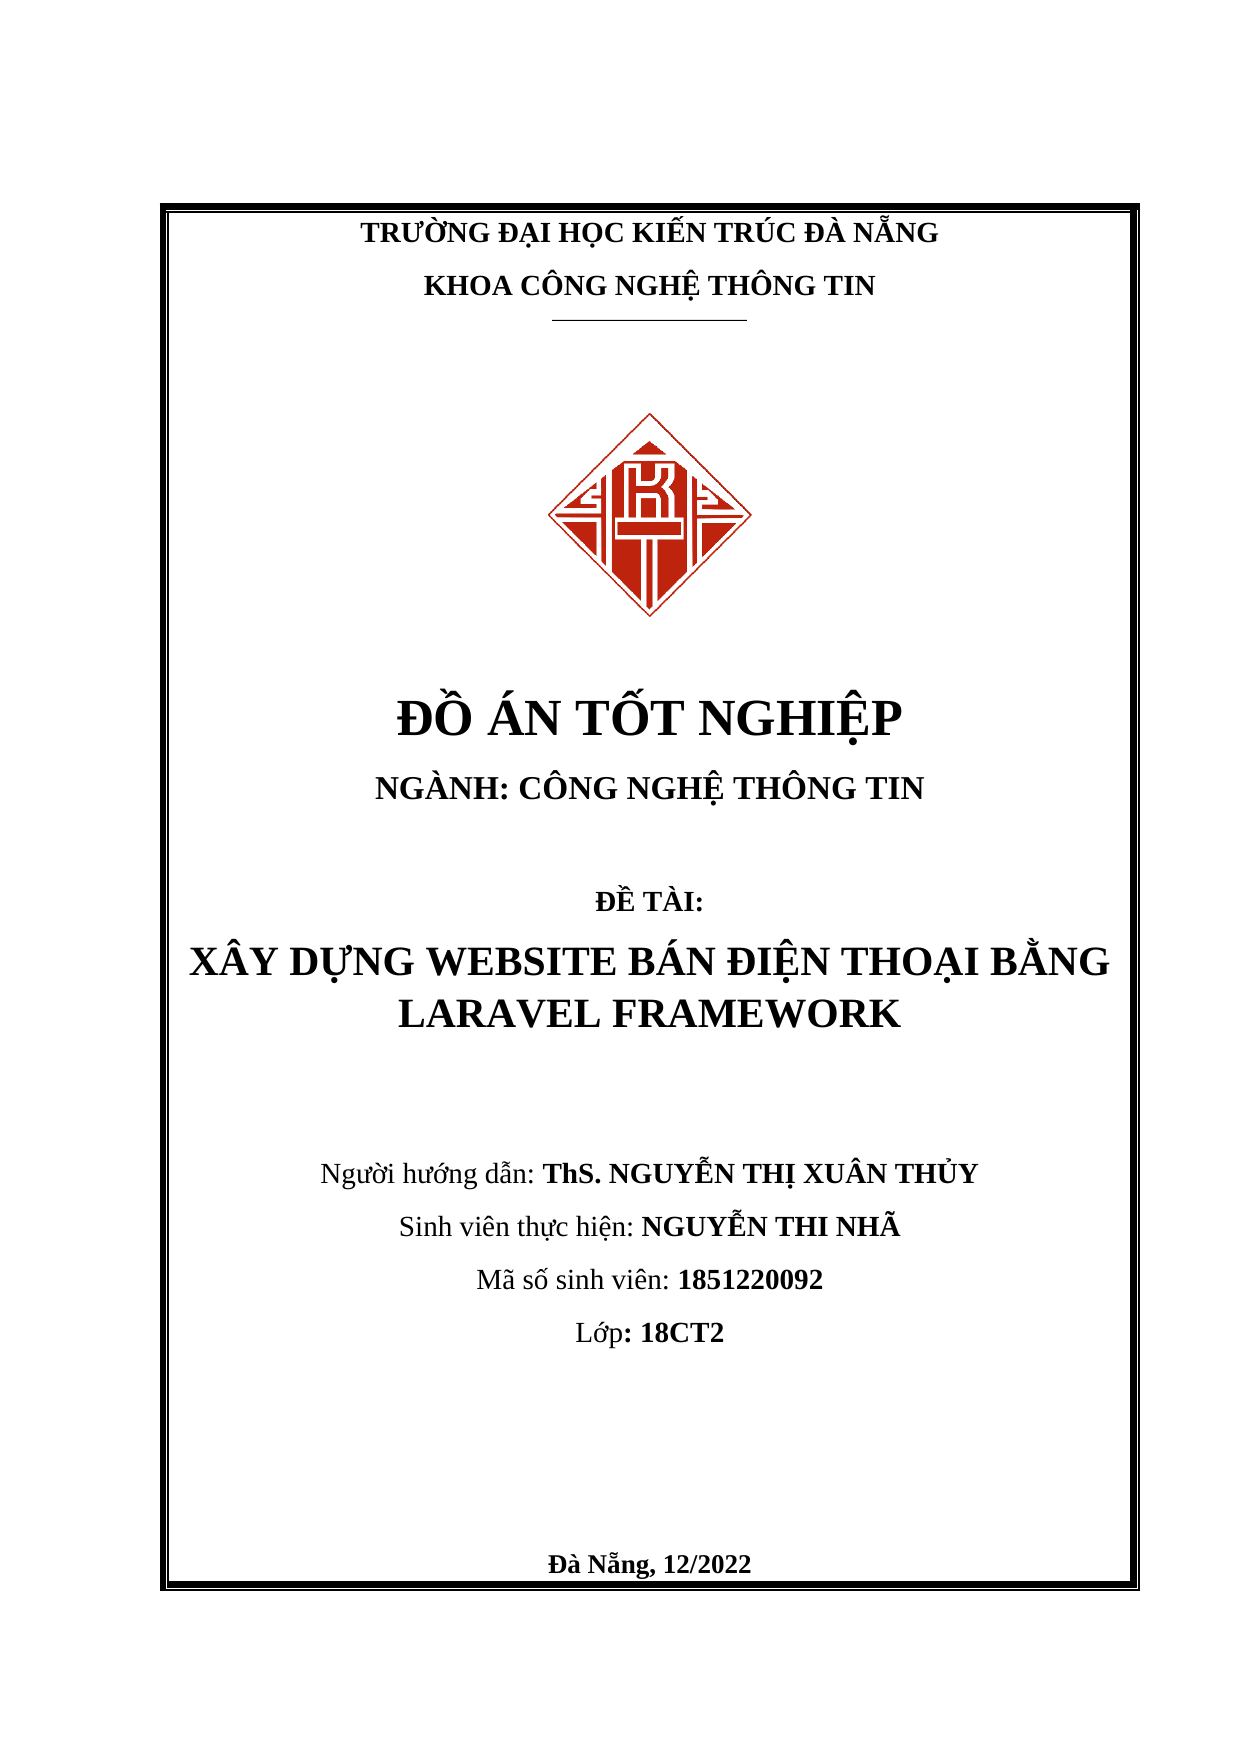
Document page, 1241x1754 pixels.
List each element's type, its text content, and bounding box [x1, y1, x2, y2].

text ĐỀ TÀI: [169, 872, 1130, 917]
picture [546, 411, 753, 618]
text TRƯỜNG ĐẠI HỌC KIẾN TRÚC ĐÀ NẴNG [169, 213, 1130, 248]
text Lớp: 18CT2 [169, 1303, 1130, 1348]
text KHOA CÔNG NGHỆ THÔNG TIN [169, 256, 1130, 301]
text Đà Nẵng, 12/2022 [169, 1537, 1130, 1581]
text NGÀNH: CÔNG NGHỆ THÔNG TIN [169, 756, 1130, 806]
text XÂY DỰNG WEBSITE BÁN ĐIỆN THOẠI BẰNG LARAVEL FRAMEWORK [169, 925, 1130, 1036]
text Sinh viên thực hiện: NGUYỄN THI NHÃ [169, 1198, 1130, 1243]
text ĐỒ ÁN TỐT NGHIỆP [169, 675, 1130, 746]
text Người hướng dẫn: ThS. NGUYỄN THỊ XUÂN THỦY [169, 1145, 1130, 1190]
text Mã số sinh viên: 1851220092 [169, 1251, 1130, 1296]
